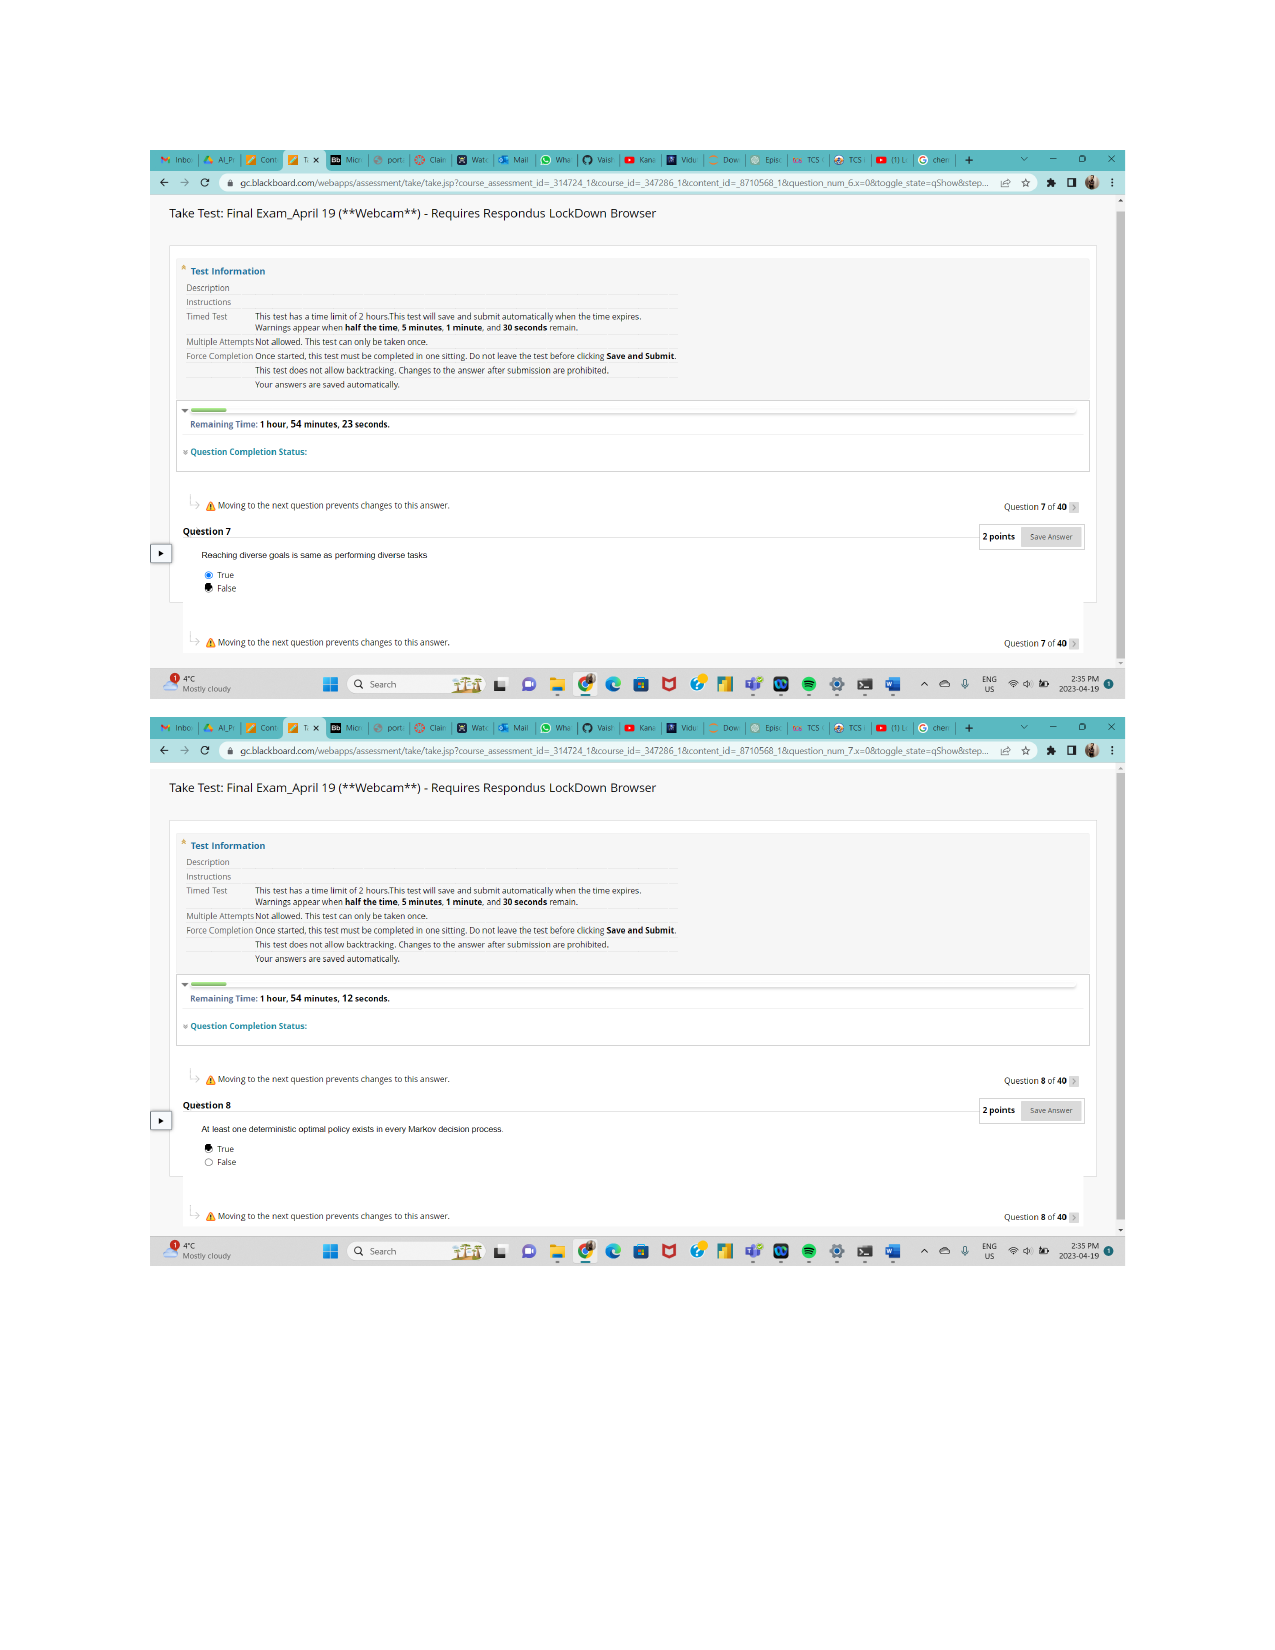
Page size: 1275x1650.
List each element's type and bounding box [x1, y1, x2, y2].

picture [150, 717, 1125, 1266]
picture [150, 150, 1125, 699]
